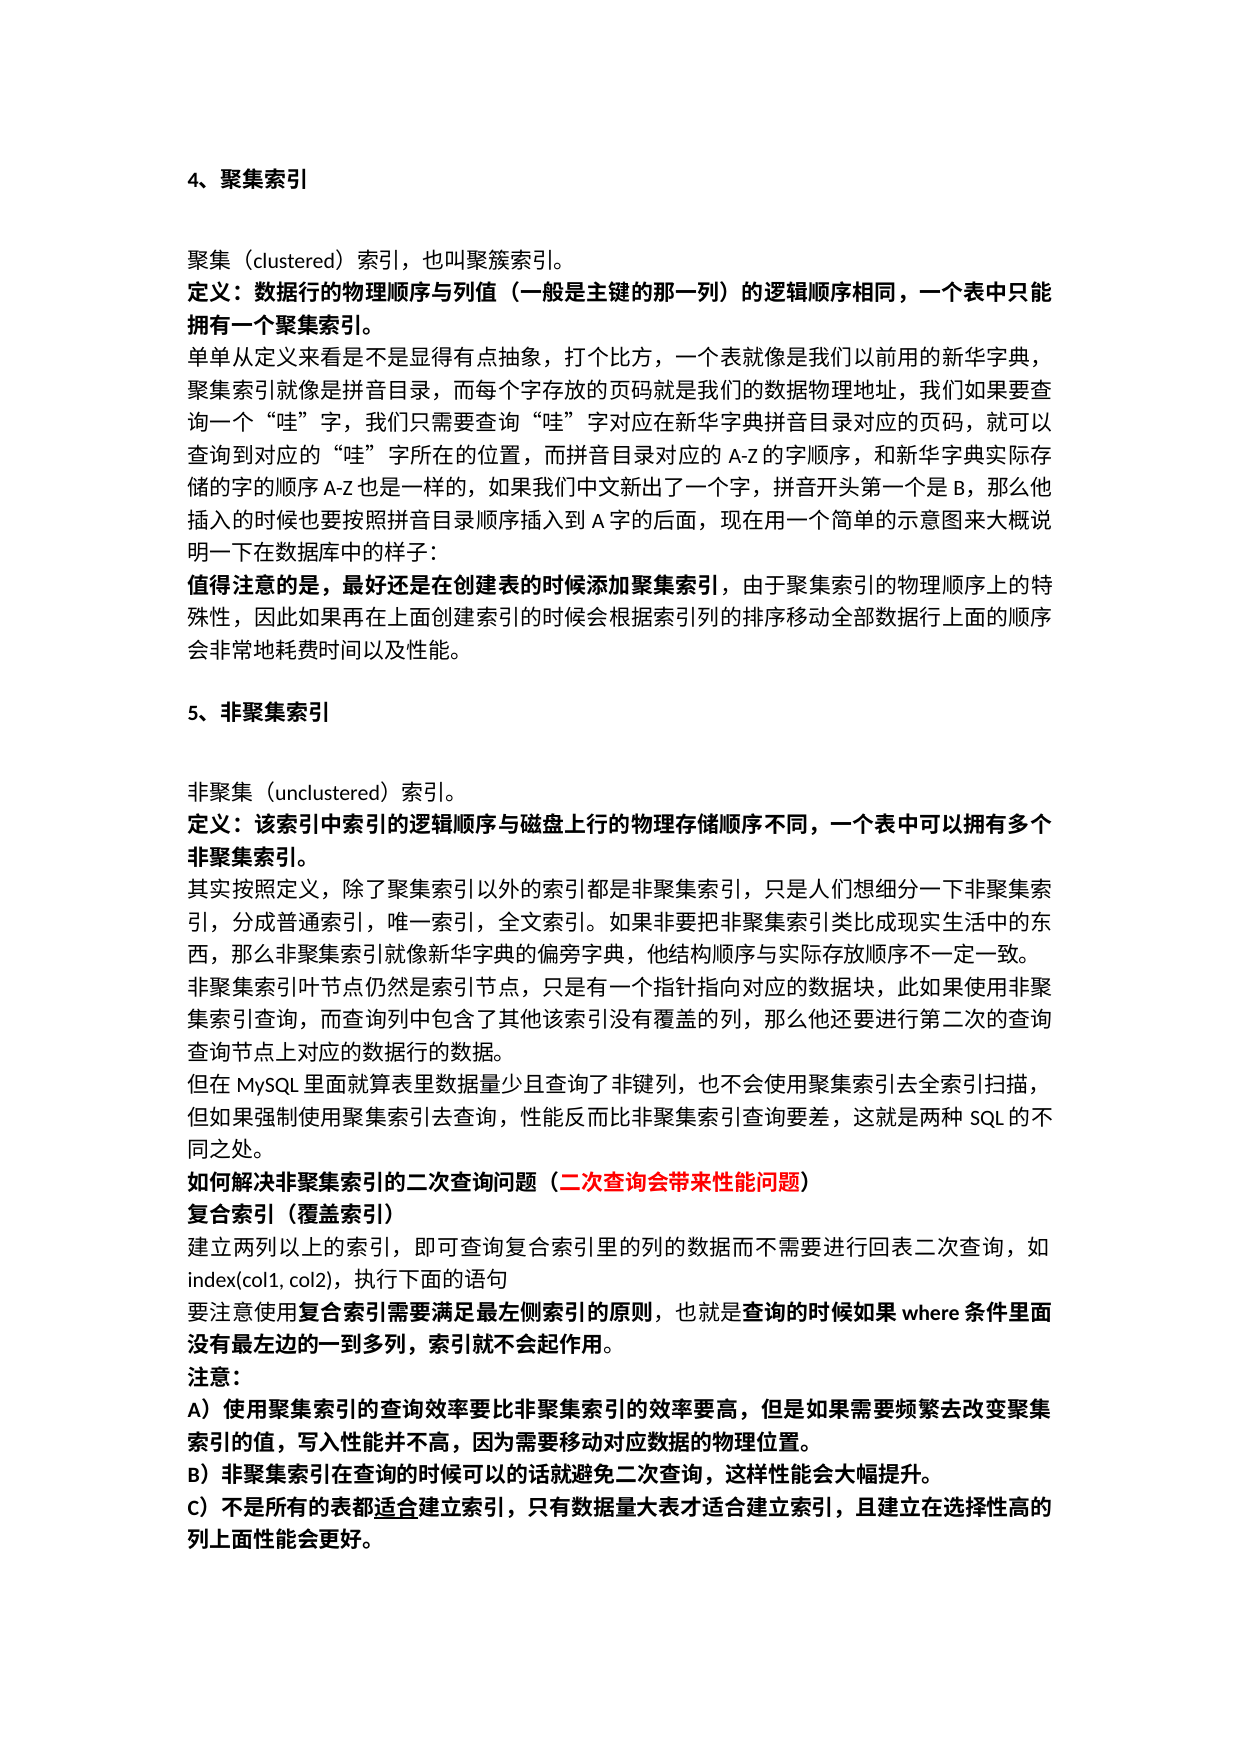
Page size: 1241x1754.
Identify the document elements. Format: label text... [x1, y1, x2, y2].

text C）不是所有的表都适合建立索引，只有数据量大表才适合建立索引，且建立在选择性高的列上面性能会更好。 [187, 1489, 1053, 1554]
text 值得注意的是，最好还是在创建表的时候添加聚集索引，由于聚集索引的物理顺序上的特殊性，因此如果再在上面创建索引的时候会根据索引列的排序移动全部数据行上面的顺序，会非常地耗费时间以及性能。 [187, 567, 1053, 665]
text 聚集（clustered）索引，也叫聚簇索引。 [187, 242, 1053, 275]
text 复合索引（覆盖索引） [187, 1197, 1053, 1229]
subtitle 4、聚集索引 [187, 162, 1053, 194]
subtitle 5、非聚集索引 [187, 694, 1053, 727]
text 非聚集索引叶节点仍然是索引节点，只是有一个指针指向对应的数据块，此如果使用非聚集索引查询，而查询列中包含了其他该索引没有覆盖的列，那么他还要进行第二次的查询，查询节点上对应的数据行的数据。 [187, 969, 1053, 1067]
text A）使用聚集索引的查询效率要比非聚集索引的效率要高，但是如果需要频繁去改变聚集索引的值，写入性能并不高，因为需要移动对应数据的物理位置。 [187, 1392, 1053, 1457]
text 建立两列以上的索引，即可查询复合索引里的列的数据而不需要进行回表二次查询，如index(col1, col2)，执行下面的语句 [187, 1229, 1053, 1294]
text 要注意使用复合索引需要满足最左侧索引的原则，也就是查询的时候如果where条件里面没有最左边的一到多列，索引就不会起作用。 [187, 1294, 1053, 1359]
text 其实按照定义，除了聚集索引以外的索引都是非聚集索引，只是人们想细分一下非聚集索引，分成普通索引，唯一索引，全文索引。如果非要把非聚集索引类比成现实生活中的东西，那么非聚集索引就像新华字典的偏旁字典，他结构顺序与实际存放顺序不一定一致。 [187, 872, 1053, 969]
text 如何解决非聚集索引的二次查询问题（二次查询会带来性能问题） [187, 1164, 1053, 1197]
text 单单从定义来看是不是显得有点抽象，打个比方，一个表就像是我们以前用的新华字典，聚集索引就像是拼音目录，而每个字存放的页码就是我们的数据物理地址，我们如果要查询一个“哇”字，我们只需要查询“哇”字对应在新华字典拼音目录对应的页码，就可以查询到对应的“哇”字所在的位置，而拼音目录对应的A-Z的字顺序，和新华字典实际存储的字的顺序A-Z也是一样的，如果我们中文新出了一个字，拼音开头第一个是B，那么他插入的时候也要按照拼音目录顺序插入到A字的后面，现在用一个简单的示意图来大概说明一下在数据库中的样子： [187, 340, 1053, 567]
text 注意： [187, 1359, 1053, 1392]
text 定义：该索引中索引的逻辑顺序与磁盘上行的物理存储顺序不同，一个表中可以拥有多个非聚集索引。 [187, 807, 1053, 872]
text B）非聚集索引在查询的时候可以的话就避免二次查询，这样性能会大幅提升。 [187, 1457, 1053, 1489]
text 定义：数据行的物理顺序与列值（一般是主键的那一列）的逻辑顺序相同，一个表中只能拥有一个聚集索引。 [187, 275, 1053, 340]
text 非聚集（unclustered）索引。 [187, 774, 1053, 807]
text 但在MySQL里面就算表里数据量少且查询了非键列，也不会使用聚集索引去全索引扫描，但如果强制使用聚集索引去查询，性能反而比非聚集索引查询要差，这就是两种SQL的不同之处。 [187, 1067, 1053, 1164]
